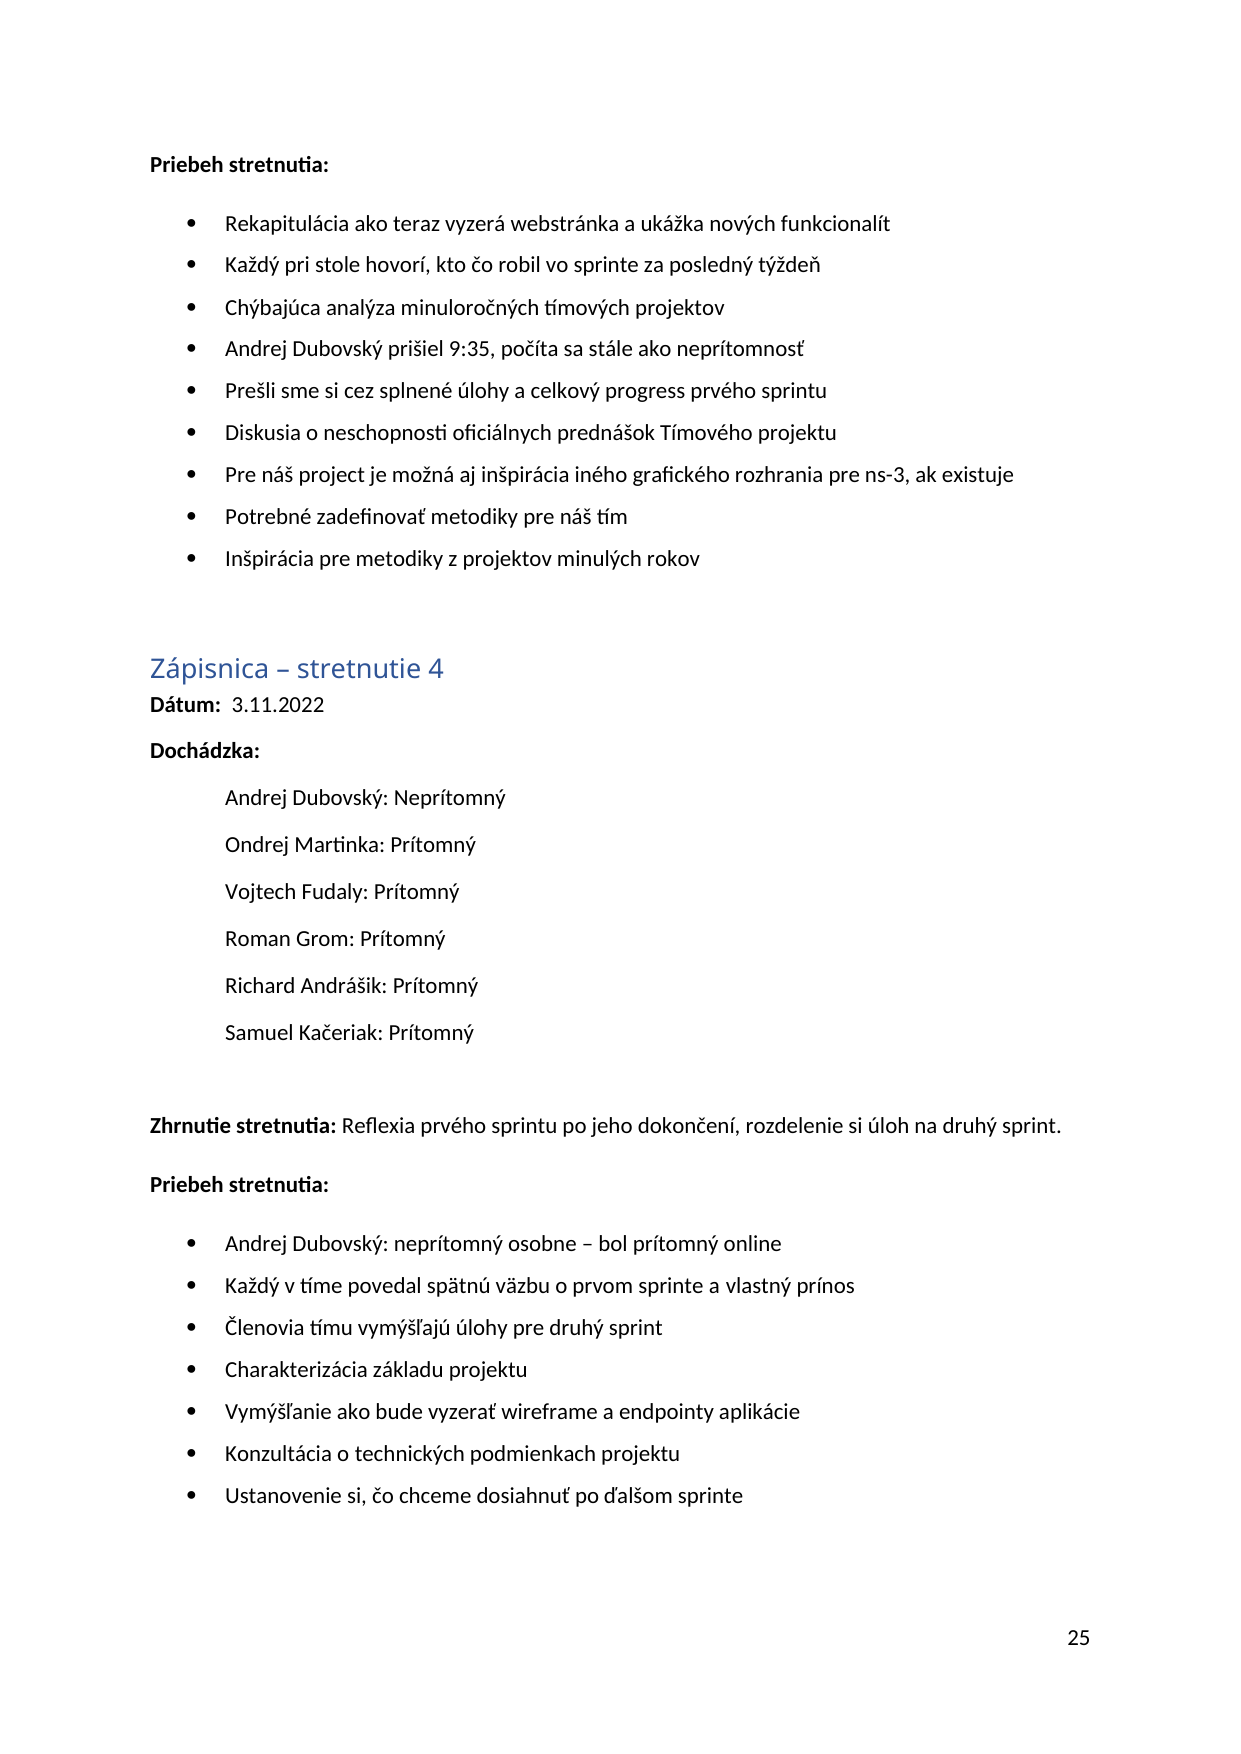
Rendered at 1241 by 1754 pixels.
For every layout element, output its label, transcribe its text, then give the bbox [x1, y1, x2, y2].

text Dochádzka: [150, 737, 1090, 765]
list Andrej Dubovský: neprítomný osobne – bol prítomný online [187, 1229, 1090, 1257]
list Prešli sme si cez splnené úlohy a celkový progress prvého sprintu [187, 377, 1090, 404]
list Rekapitulácia ako teraz vyzerá webstránka a ukážka nových funkcionalít [187, 209, 1090, 237]
list Každý pri stole hovorí, kto čo robil vo sprinte za posledný týždeň [187, 251, 1090, 279]
text Priebeh stretnutia: [150, 150, 1090, 178]
list Ustanovenie si, čo chceme dosiahnuť po ďalšom sprinte [187, 1481, 1090, 1509]
text Andrej Dubovský: Neprítomný [225, 783, 1090, 812]
subtitle Zápisnica – stretnutie 4 [150, 650, 1090, 687]
list Konzultácia o technických podmienkach projektu [187, 1439, 1090, 1467]
list Andrej Dubovský prišiel 9:35, počíta sa stále ako neprítomnosť [187, 334, 1090, 363]
list Každý v tíme povedal spätnú väzbu o prvom sprinte a vlastný prínos [187, 1271, 1090, 1299]
list Diskusia o neschopnosti oficiálnych prednášok Tímového projektu [187, 418, 1090, 447]
list Potrebné zadefinovať metodiky pre náš tím [187, 502, 1090, 531]
list Pre náš project je možná aj inšpirácia iného grafického rozhrania pre ns-3, ak existuje [187, 461, 1090, 488]
list Inšpirácia pre metodiky z projektov minulých rokov [187, 544, 1090, 572]
list Členovia tímu vymýšľajú úlohy pre druhý sprint [187, 1313, 1090, 1341]
text Priebeh stretnutia: [150, 1170, 1090, 1198]
text Ondrej Martinka: Prítomný [225, 830, 1090, 858]
list Charakterizácia základu projektu [187, 1355, 1090, 1383]
text Samuel Kačeriak: Prítomný [225, 1018, 1090, 1046]
list Vymýšľanie ako bude vyzerať wireframe a endpointy aplikácie [187, 1397, 1090, 1425]
text Roman Grom: Prítomný [225, 924, 1090, 952]
list Chýbajúca analýza minuloročných tímových projektov [187, 293, 1090, 321]
text Zhrnutie stretnutia: Reflexia prvého sprintu po jeho dokončení, rozdelenie si úloh na druhý sprint. [150, 1112, 1090, 1140]
text Richard Andrášik: Prítomný [225, 971, 1090, 999]
text Vojtech Fudaly: Prítomný [225, 877, 1090, 905]
text Dátum: 3.11.2022 [150, 690, 1090, 718]
